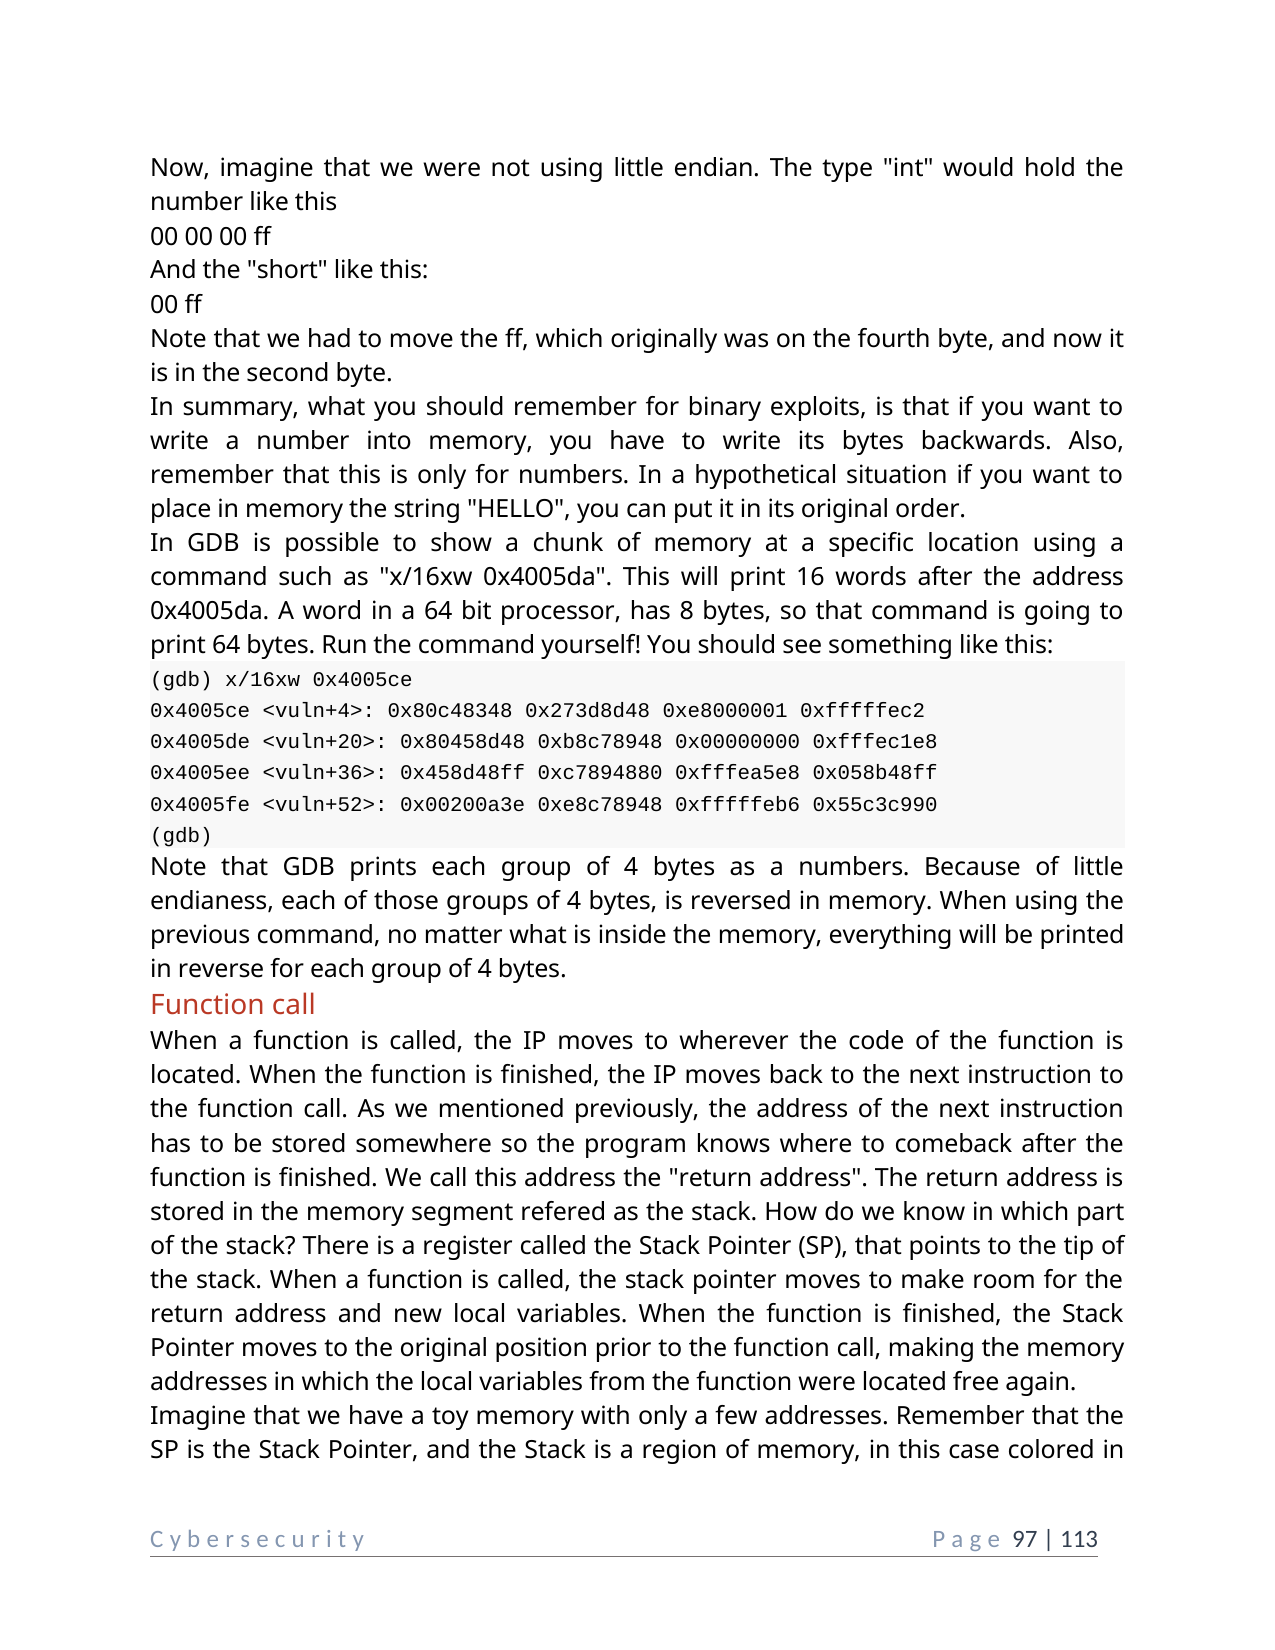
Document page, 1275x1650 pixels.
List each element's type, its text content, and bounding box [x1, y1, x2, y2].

text 0x4005ce <vuln+4>: 0x80c48348 0x273d8d48 0xe8000001 0xfffffec2 [150, 692, 1125, 723]
text 0x4005de <vuln+20>: 0x80458d48 0xb8c78948 0x00000000 0xfffec1e8 [150, 723, 1125, 755]
text Function call [150, 985, 1125, 1023]
text When a function is called, the IP moves to wherever the code of the function is located. When the function is finished, the IP moves back to the next instruction to the function call. As we mentioned previously, the address of the next instruction has to be stored somewhere so the program knows where to comeback after the function is finished. We call this address the "return address". The return address is stored in the memory segment refered as the stack. How do we know in which part of the stack? There is a register called the Stack Pointer (SP), that points to the tip of the stack. When a function is called, the stack pointer moves to make room for the return address and new local variables. When the function is finished, the Stack Pointer moves to the original position prior to the function call, making the memory addresses in which the local variables from the function were located free again. [150, 1023, 1125, 1398]
text Note that GDB prints each group of 4 bytes as a numbers. Because of little endianess, each of those groups of 4 bytes, is reversed in memory. When using the previous command, no matter what is inside the memory, everything will be printed in reverse for each group of 4 bytes. [150, 848, 1125, 985]
text (gdb) [150, 817, 1125, 848]
text 0x4005fe <vuln+52>: 0x00200a3e 0xe8c78948 0xfffffeb6 0x55c3c990 [150, 786, 1125, 817]
text Now, imagine that we were not using little endian. The type "int" would hold the number like this [150, 150, 1125, 218]
text (gdb) x/16xw 0x4005ce [150, 661, 1125, 692]
text 00 ff [150, 286, 1125, 320]
text Note that we had to move the ff, which originally was on the fourth byte, and now it is in the second byte. [150, 320, 1125, 388]
text 0x4005ee <vuln+36>: 0x458d48ff 0xc7894880 0xfffea5e8 0x058b48ff [150, 755, 1125, 786]
text And the "short" like this: [150, 252, 1125, 286]
text In summary, what you should remember for binary exploits, is that if you want to write a number into memory, you have to write its bytes backwards. Also, remember that this is only for numbers. In a hypothetical situation if you want to place in memory the string "HELLO", you can put it in its original order. [150, 388, 1125, 525]
text 00 00 00 ff [150, 218, 1125, 252]
text In GDB is possible to show a chunk of memory at a specific location using a command such as "x/16xw 0x4005da". This will print 16 words after the address 0x4005da. A word in a 64 bit processor, has 8 bytes, so that command is going to print 64 bytes. Run the command yourself! You should see something like this: [150, 525, 1125, 661]
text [150, 1398, 1125, 1466]
